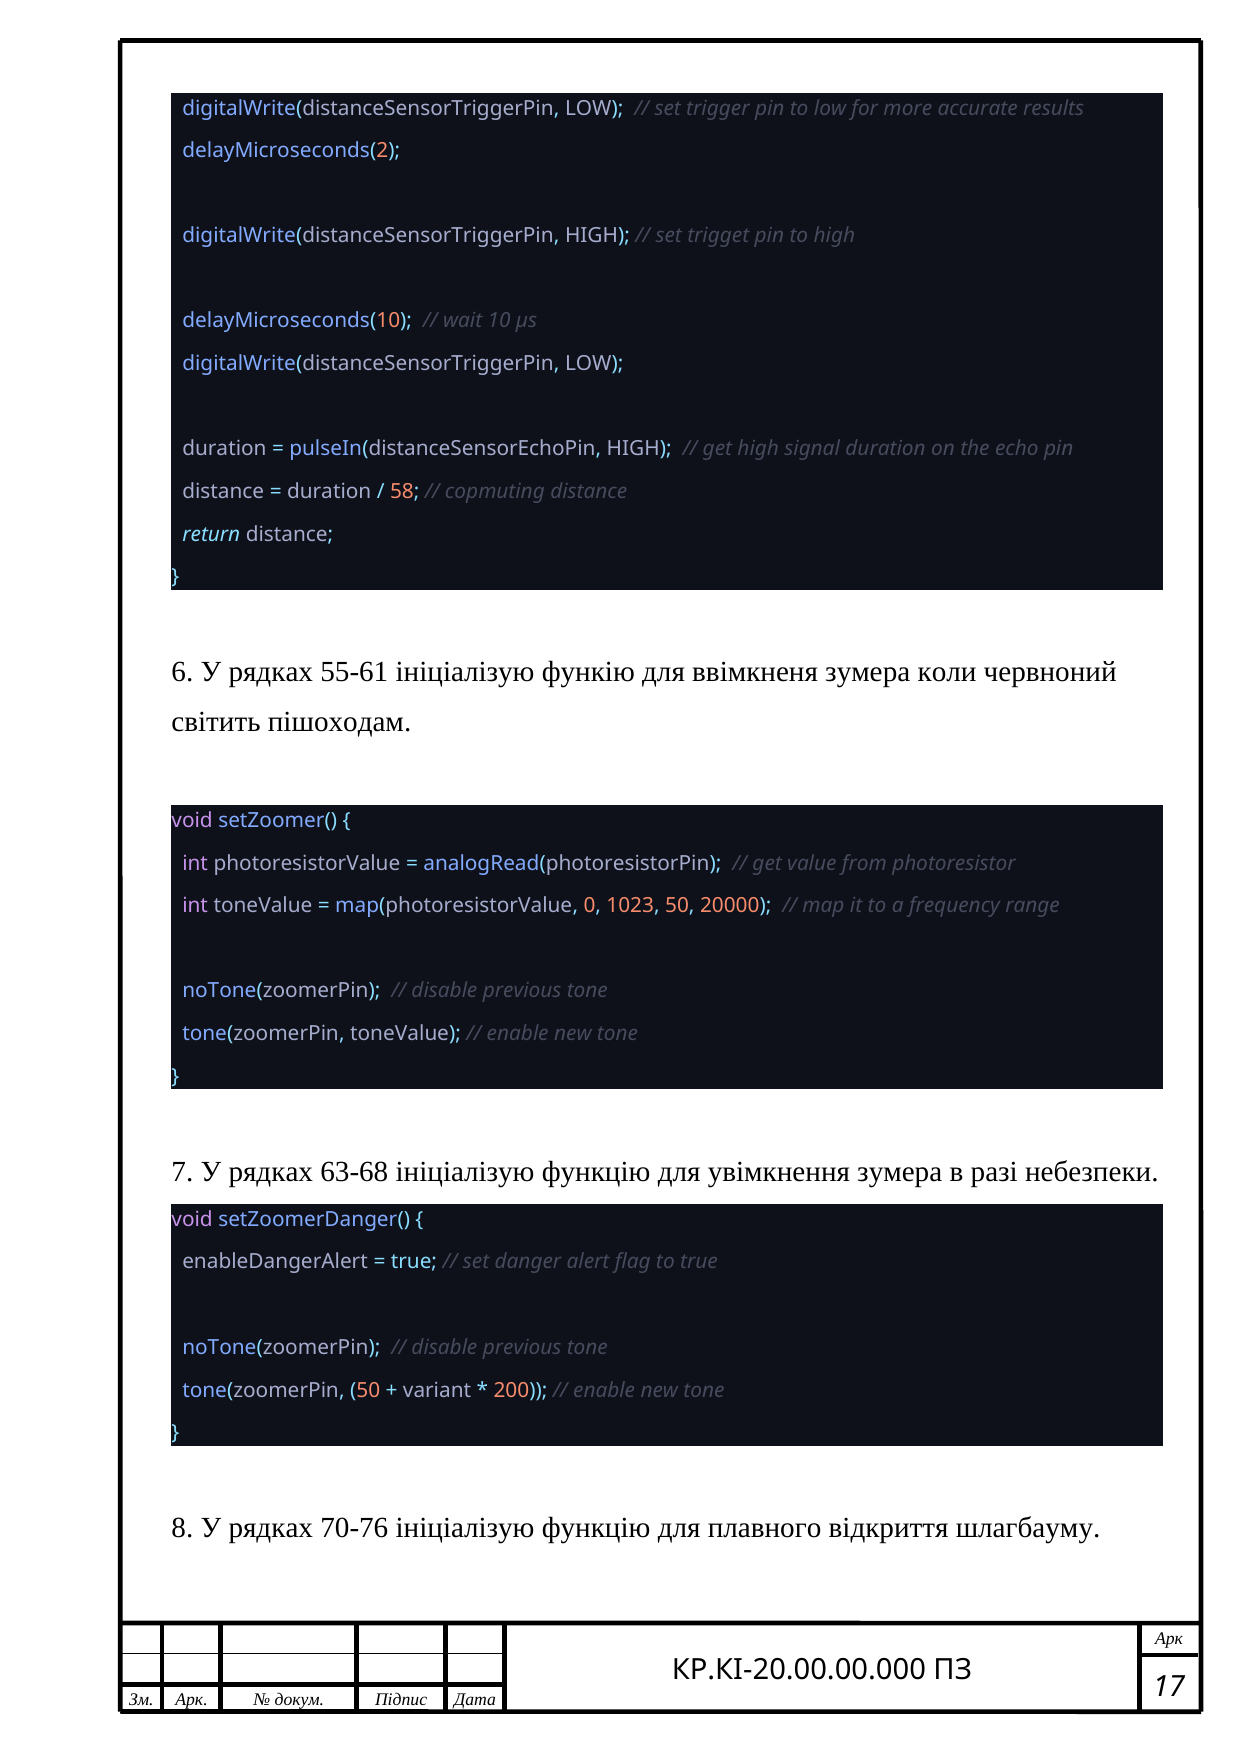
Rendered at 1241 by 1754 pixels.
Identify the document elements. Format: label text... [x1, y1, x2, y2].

text void setZoomer() { [171, 805, 1163, 833]
text digitalWrite(distanceSensorTriggerPin, LOW); [171, 348, 1163, 377]
text } [171, 561, 1163, 590]
text int photoresistorValue = analogRead(photoresistorPin); // get value from photoresistor [171, 848, 1163, 876]
text duration = pulseIn(distanceSensorEchoPin, HIGH); // get high signal duration on the echo pin [171, 433, 1163, 462]
text enableDangerAlert = true; // set danger alert flag to true [171, 1247, 1163, 1275]
text tone(zoomerPin, (50 + variant * 200)); // enable new tone [171, 1375, 1163, 1403]
text tone(zoomerPin, toneValue); // enable new tone [171, 1018, 1163, 1047]
text void setZoomerDanger() { [171, 1204, 1163, 1232]
text 6. У рядках 55-61 ініціалізую функію для ввімкненя зумера коли червноний світить пішоходам. [171, 654, 1163, 738]
text digitalWrite(distanceSensorTriggerPin, LOW); // set trigger pin to low for more accurate results [171, 93, 1163, 121]
text delayMicroseconds(2); [171, 135, 1163, 164]
text int toneValue = map(photoresistorValue, 0, 1023, 50, 20000); // map it to a frequency range [171, 890, 1163, 919]
text 8. У рядках 70-76 ініціалізую функцію для плавного відкриття шлагбауму. [171, 1510, 1163, 1544]
text 7. У рядках 63-68 ініціалізую функцію для увімкнення зумера в разі небезпеки. [171, 1154, 1163, 1187]
text } [171, 1061, 1163, 1089]
text delayMicroseconds(10); // wait 10 μs [171, 306, 1163, 334]
text distance = duration / 58; // copmuting distance [171, 476, 1163, 504]
text } [171, 1417, 1163, 1446]
text noTone(zoomerPin); // disable previous tone [171, 1332, 1163, 1361]
text return distance; [171, 519, 1163, 547]
text digitalWrite(distanceSensorTriggerPin, HIGH); // set trigget pin to high [171, 220, 1163, 249]
text noTone(zoomerPin); // disable previous tone [171, 976, 1163, 1004]
